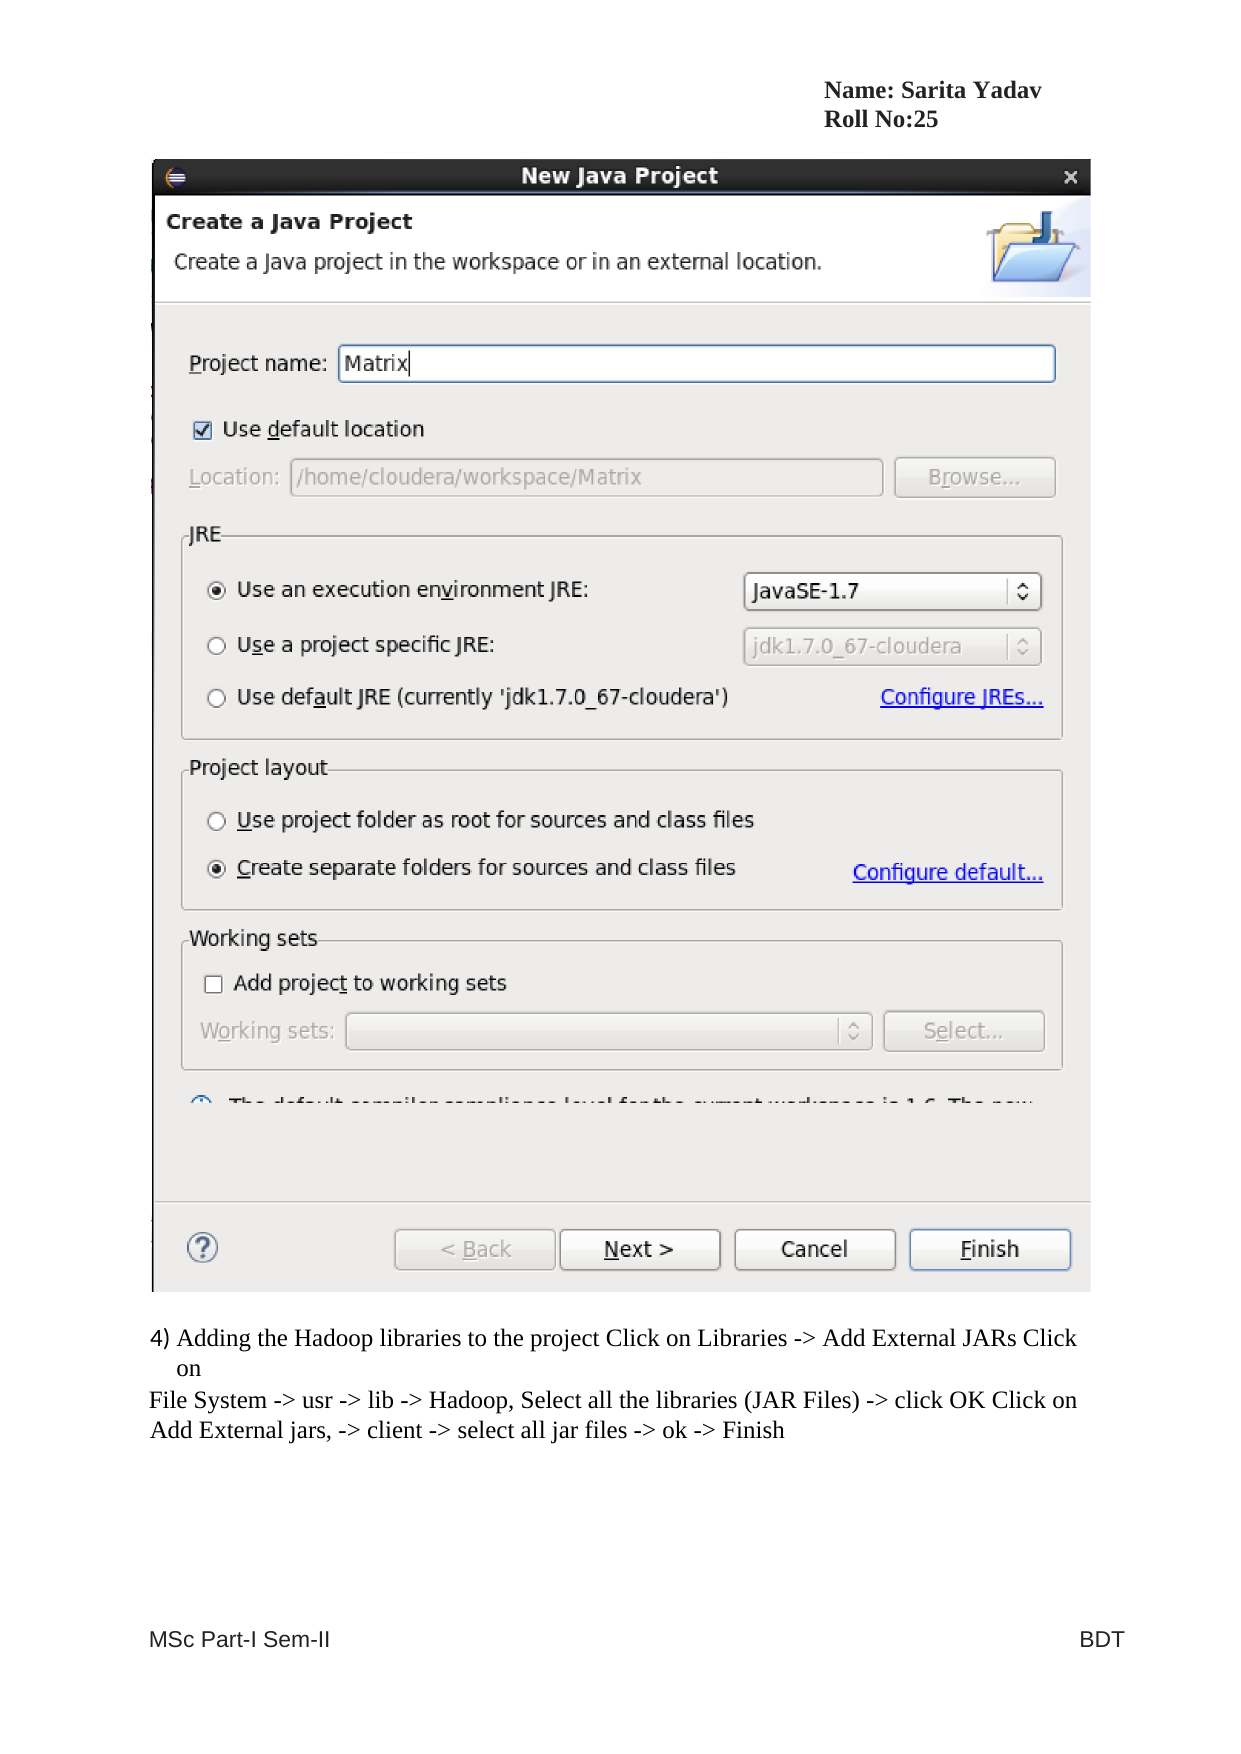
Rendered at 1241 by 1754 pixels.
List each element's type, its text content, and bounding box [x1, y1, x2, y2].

list Adding the Hadoop libraries to the project Click on Libraries -> Add External JARs Click on [150, 1322, 1090, 1382]
picture [150, 158, 1091, 1292]
text File System -> usr -> lib -> Hadoop, Select all the libraries (JAR Files) -> click OK Click on Add External jars, -> client -> select all jar files -> ok -> Finish [148, 1386, 1090, 1444]
